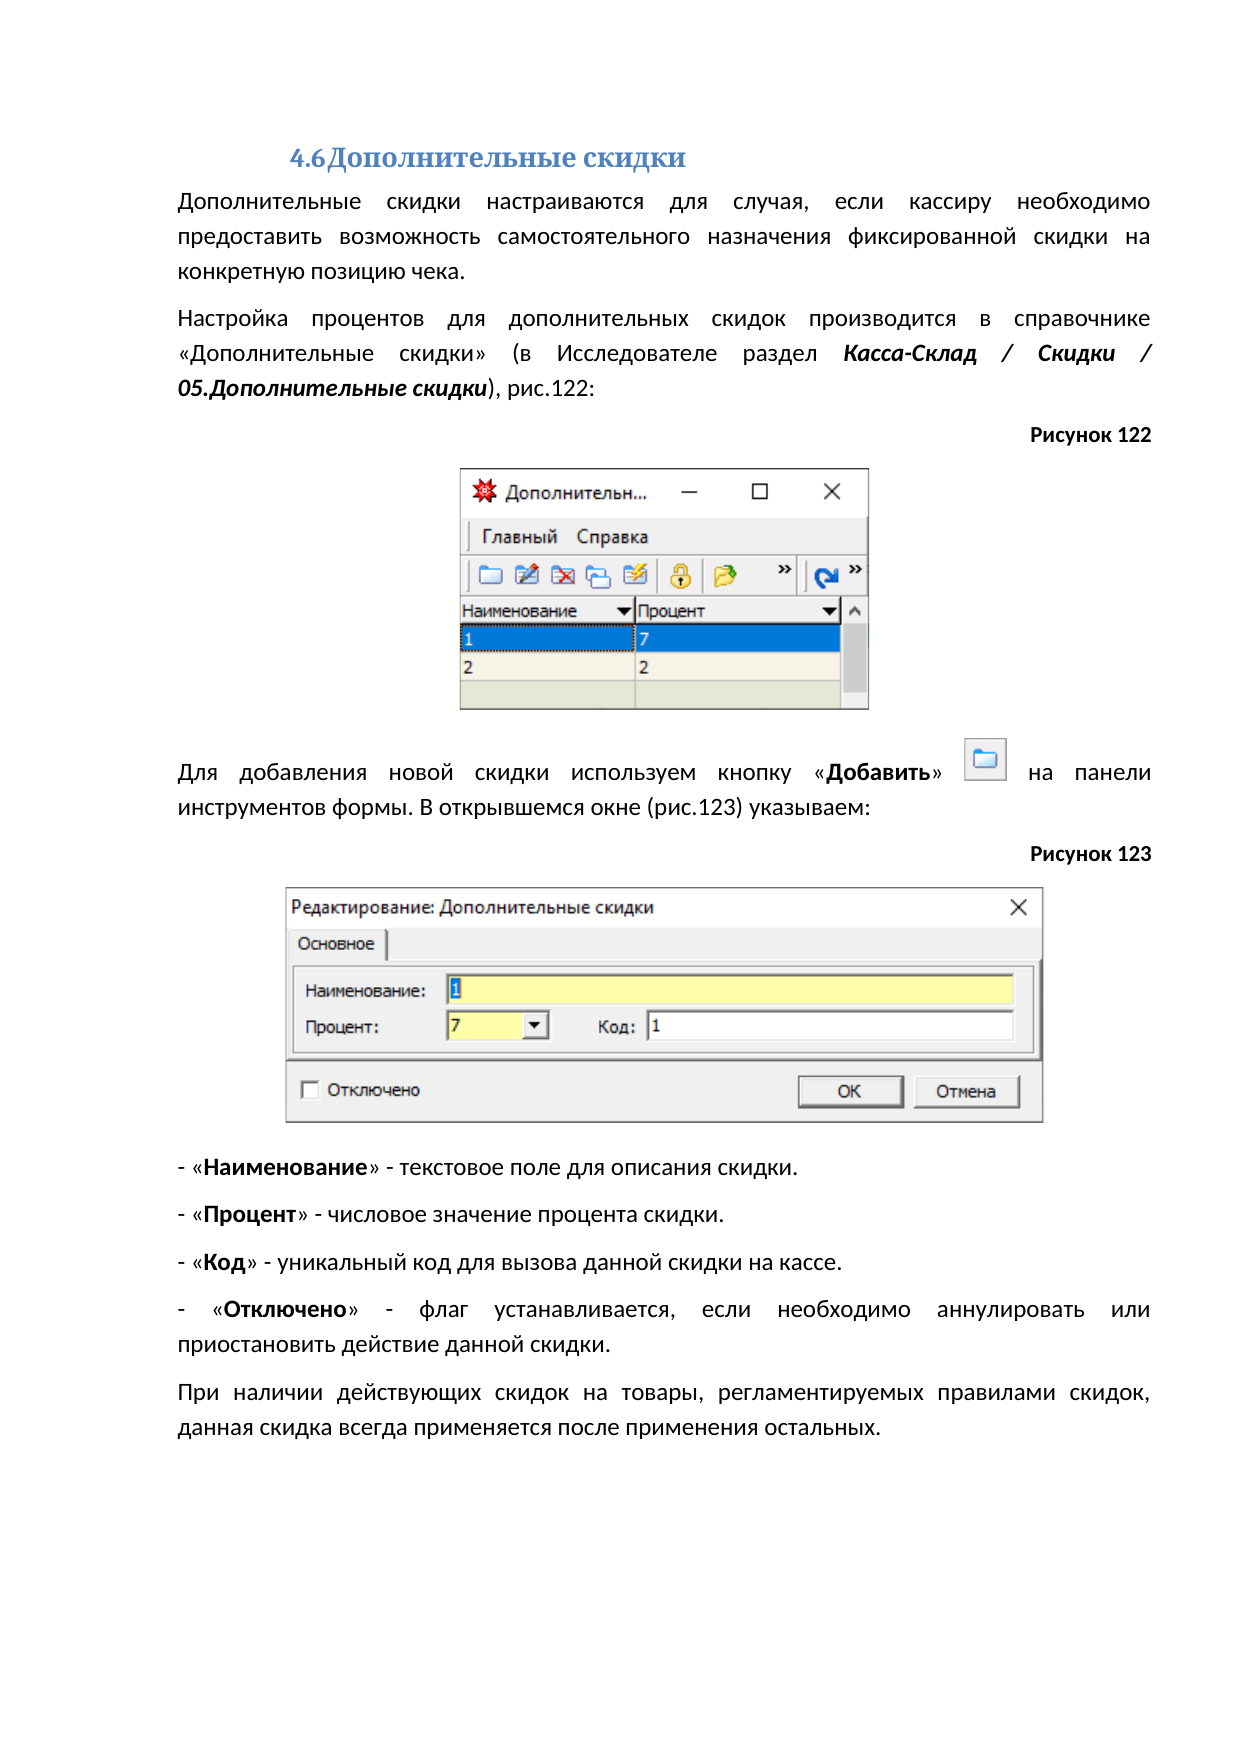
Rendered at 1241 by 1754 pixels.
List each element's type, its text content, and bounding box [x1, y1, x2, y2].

text - «Код» - уникальный код для вызова данной скидки на кассе. [177, 1246, 1152, 1277]
text - «Наименование» - текстовое поле для описания скидки. [177, 1151, 1152, 1182]
text Для добавления новой скидки используем кнопку «Добавить» на панели инструментов формы. В открывшемся окне (рис.123) указываем: [177, 738, 1152, 822]
text Дополнительные скидки настраиваются для случая, если кассиру необходимо предоставить возможность самостоятельного назначения фиксированной скидки на конкретную позицию чека. [177, 185, 1152, 286]
picture [964, 738, 1007, 781]
picture [459, 468, 870, 710]
text Рисунок 122 [177, 420, 1152, 448]
text При наличии действующих скидок на товары, регламентируемых правилами скидок, данная скидка всегда применяется после применения остальных. [177, 1376, 1152, 1442]
subtitle Дополнительные скидки [290, 143, 1152, 174]
text Рисунок 123 [177, 839, 1152, 867]
text - «Отключено» - флаг устанавливается, если необходимо аннулировать или приостановить действие данной скидки. [177, 1293, 1152, 1359]
picture [285, 887, 1044, 1123]
text Настройка процентов для дополнительных скидок производится в справочнике «Дополнительные скидки» (в Исследователе раздел Касса-Склад / Скидки / 05.Дополнительные скидки), рис.122: [177, 303, 1152, 403]
text - «Процент» - числовое значение процента скидки. [177, 1198, 1152, 1229]
